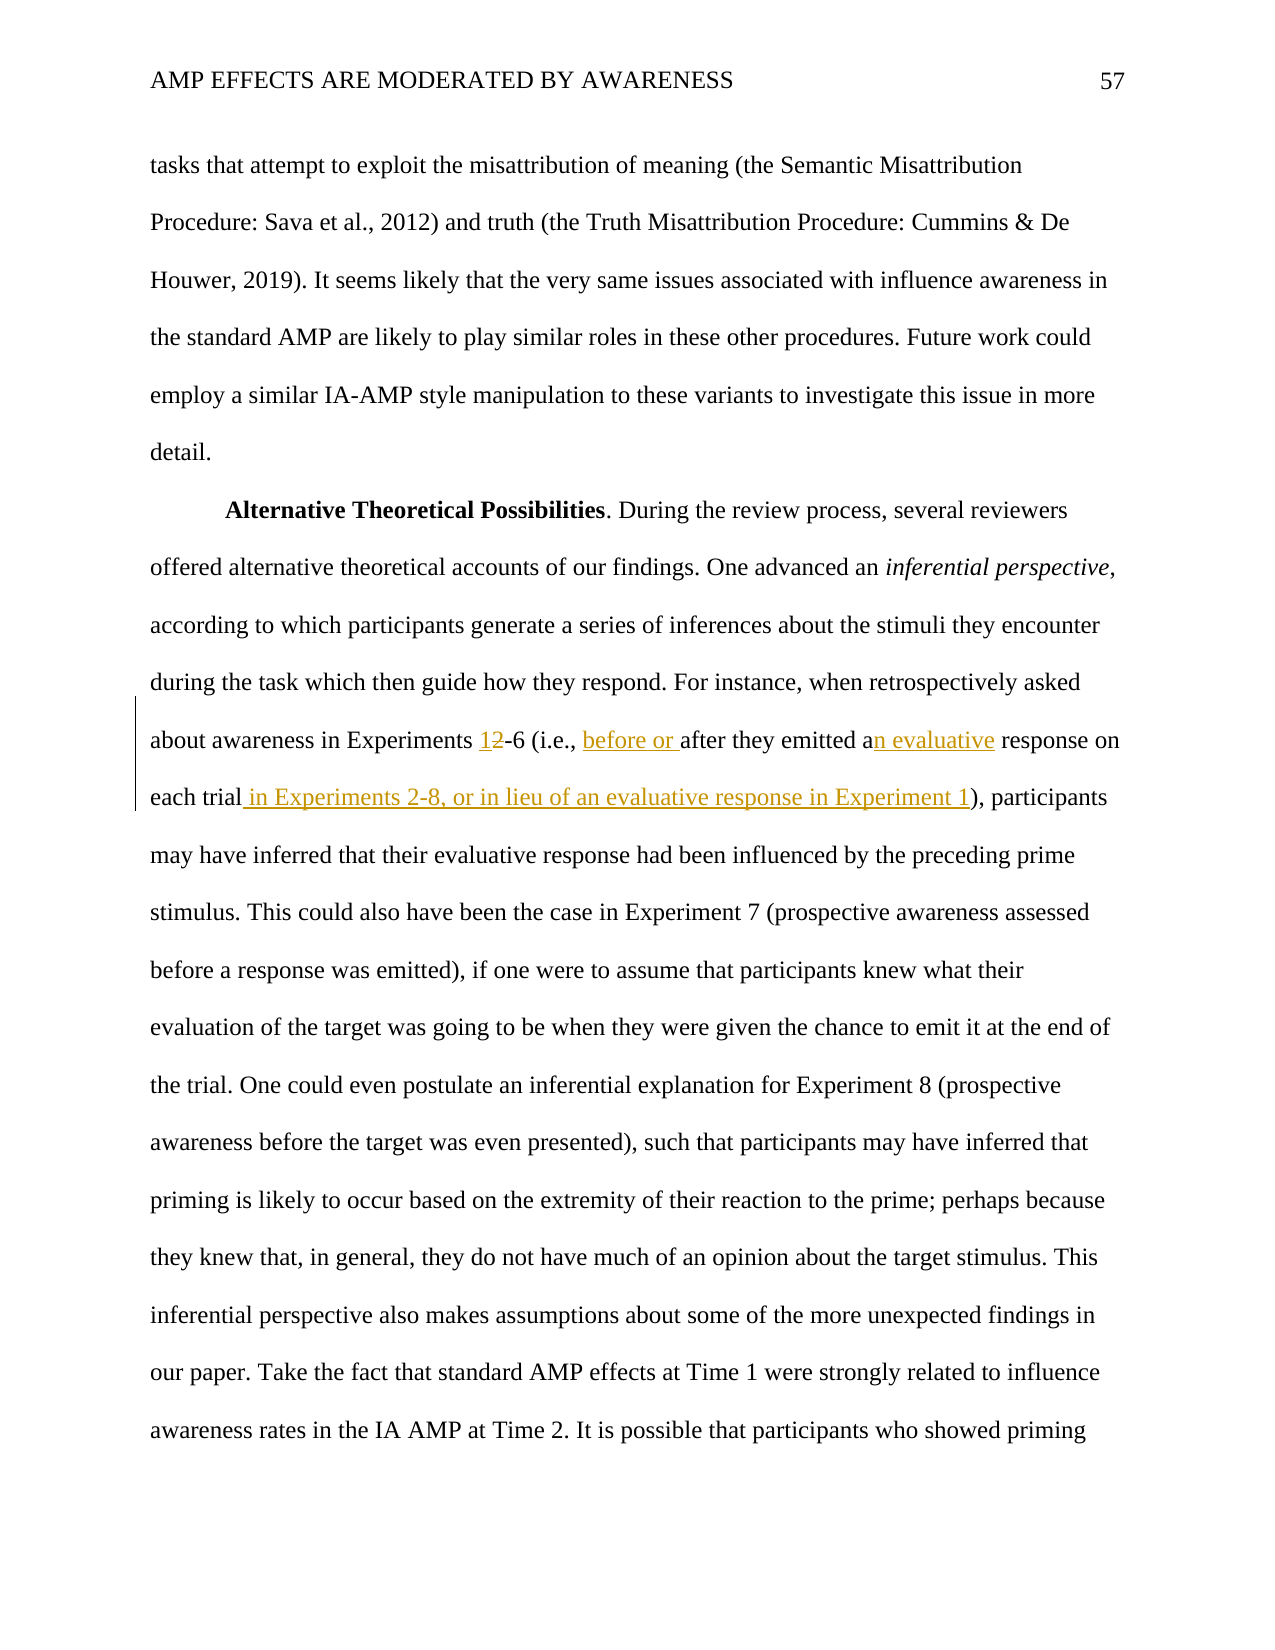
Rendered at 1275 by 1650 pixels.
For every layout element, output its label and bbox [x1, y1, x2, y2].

text [150, 150, 1125, 466]
text [150, 495, 1125, 1444]
